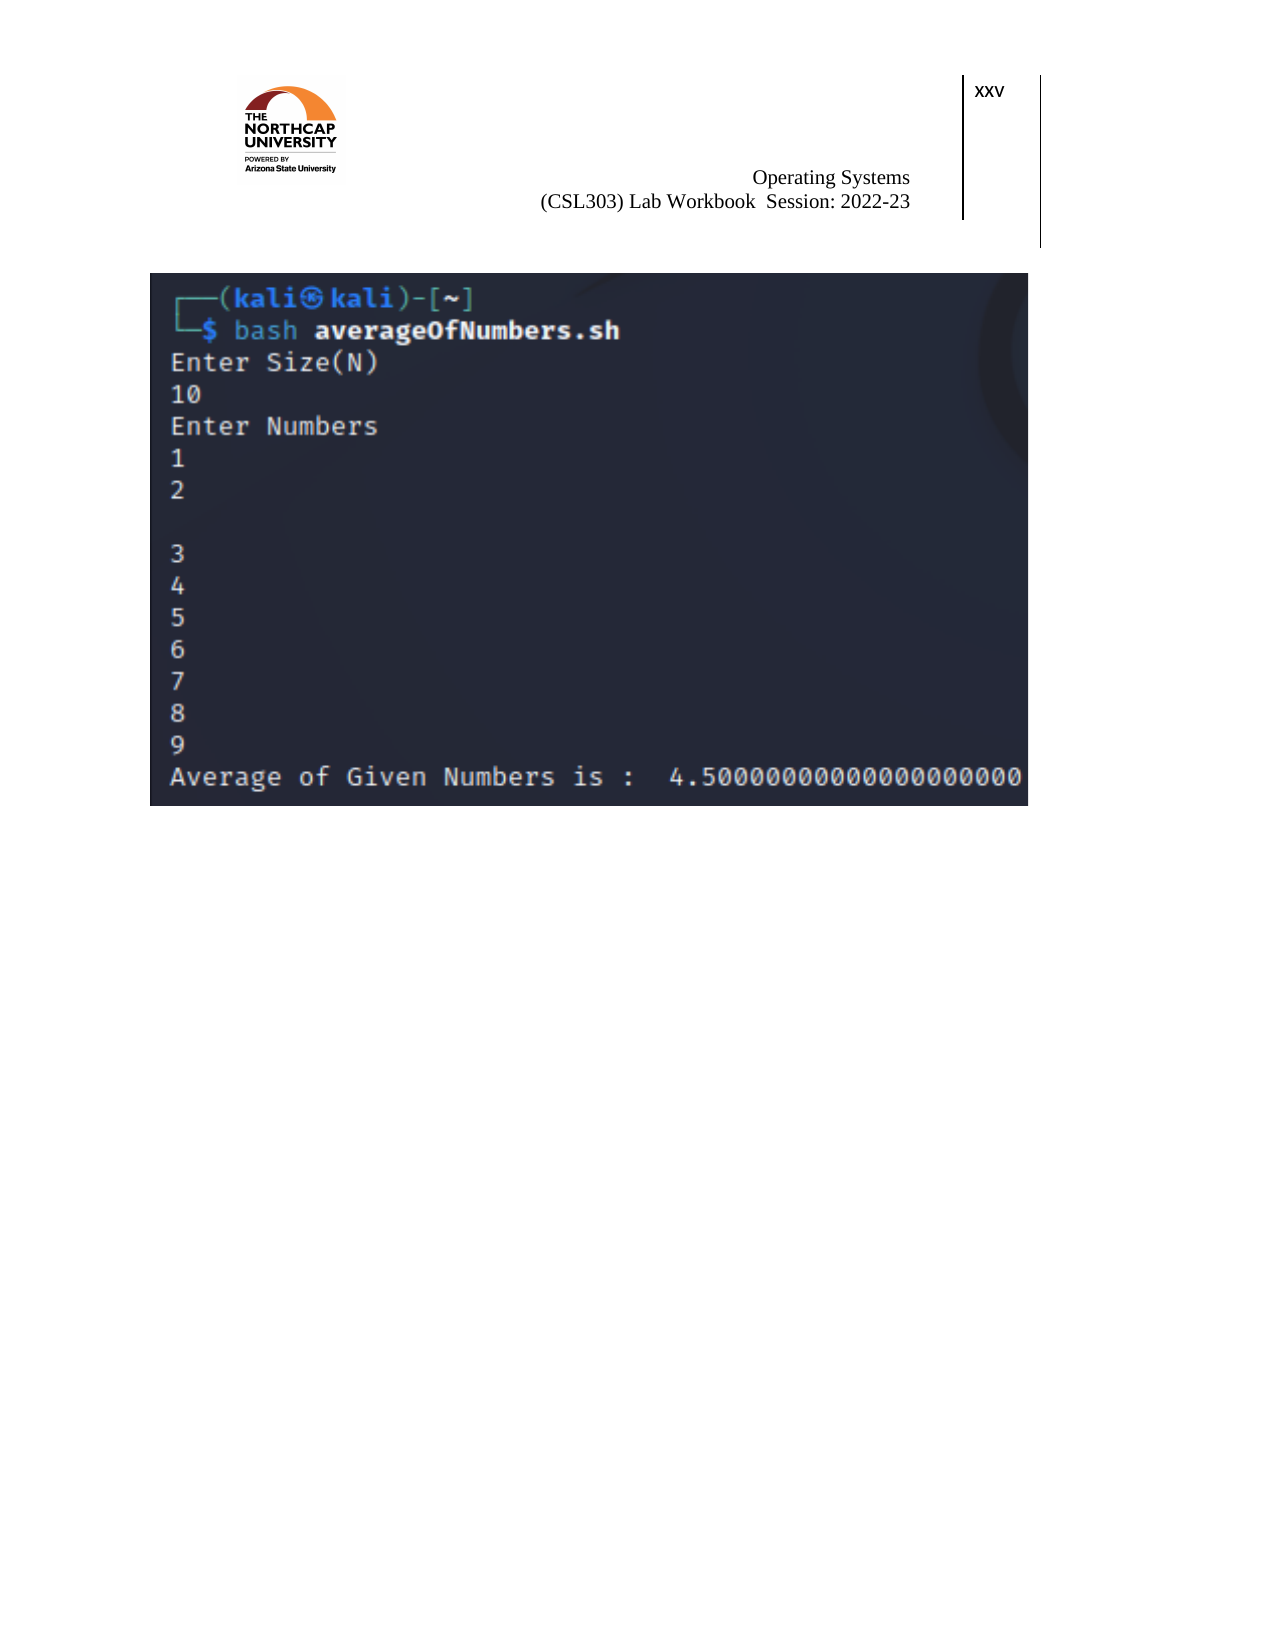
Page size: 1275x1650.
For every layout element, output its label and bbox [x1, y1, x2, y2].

picture [236, 75, 346, 185]
picture [150, 273, 1029, 806]
